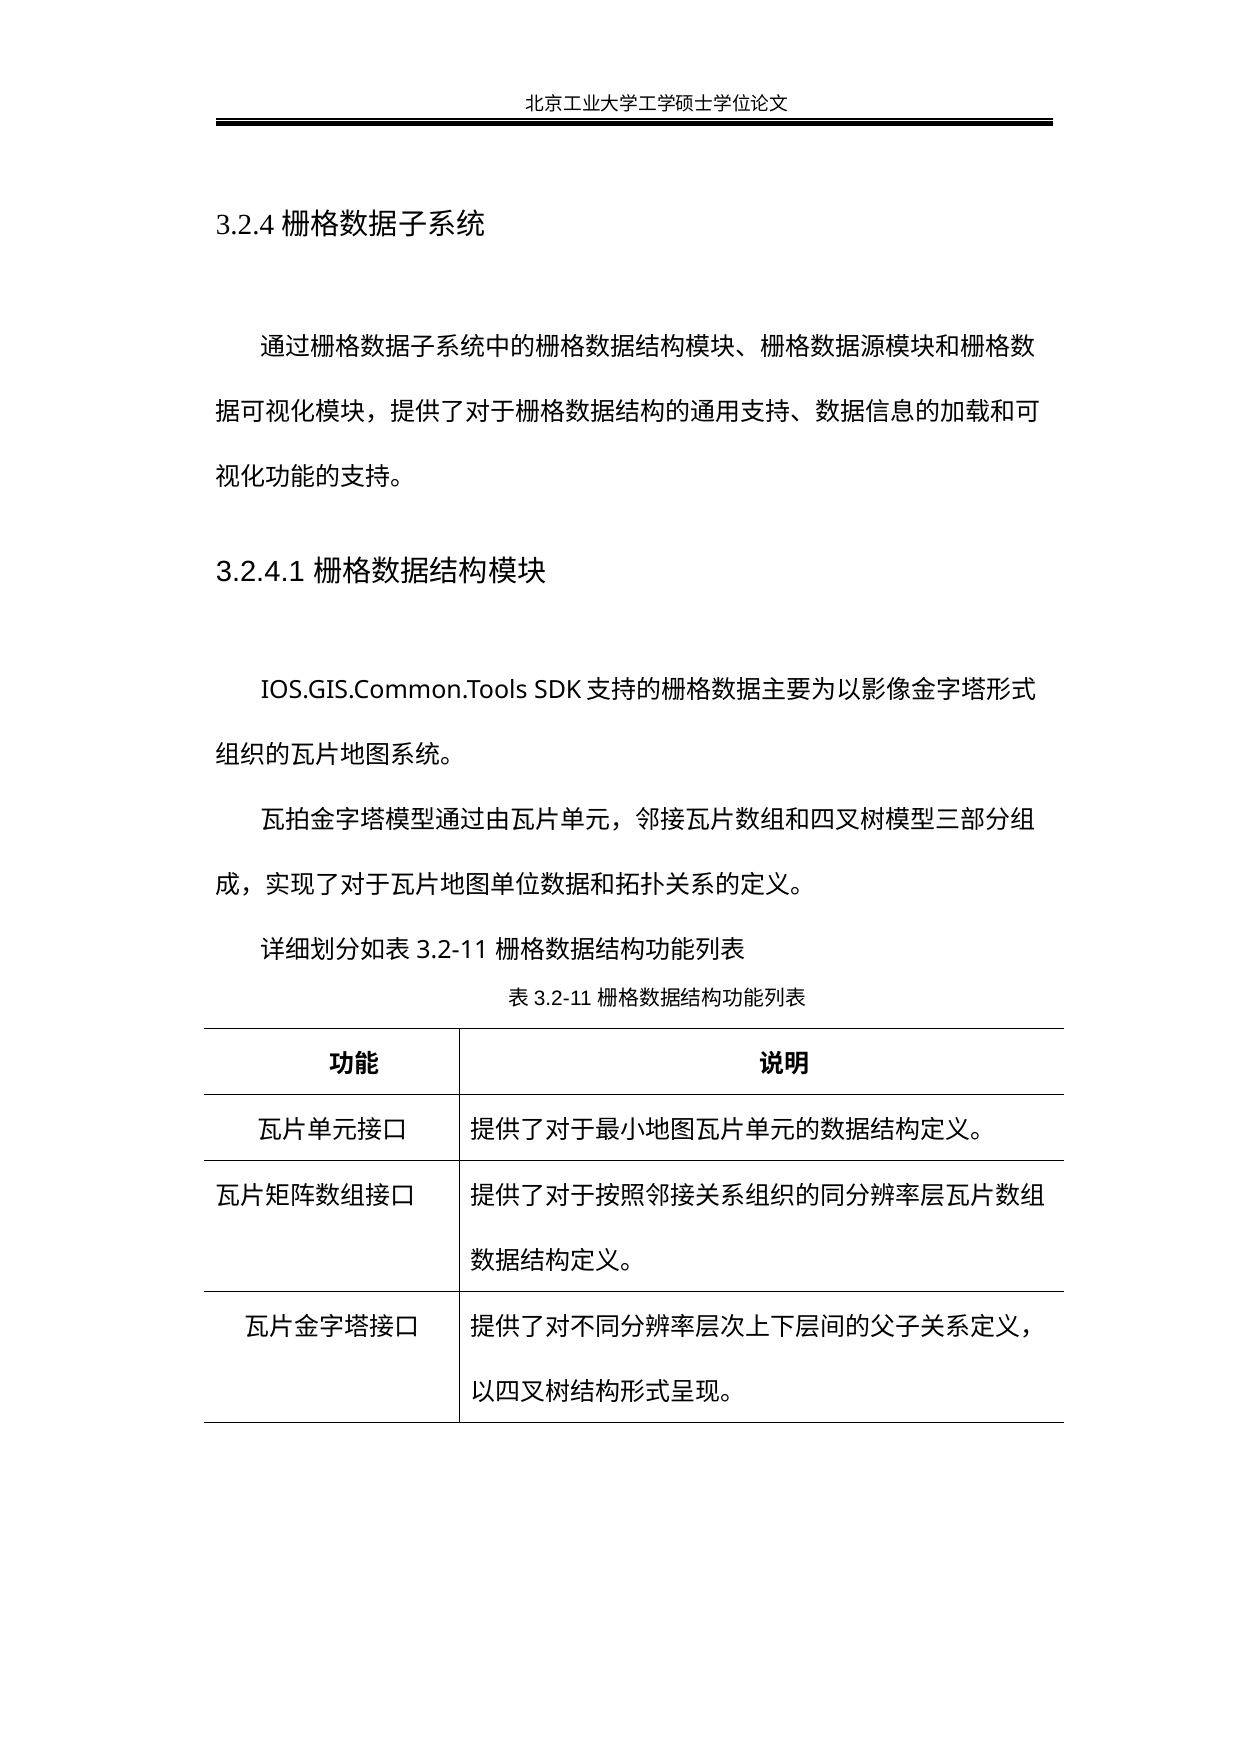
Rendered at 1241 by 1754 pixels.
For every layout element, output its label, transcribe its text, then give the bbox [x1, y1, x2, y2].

text 通过栅格数据子系统中的栅格数据结构模块、栅格数据源模块和栅格数据可视化模块，提供了对于栅格数据结构的通用支持、数据信息的加载和可视化功能的支持。 [216, 312, 1053, 507]
table_cell 提供了对于按照邻接关系组织的同分辨率层瓦片数组数据结构定义。 [460, 1161, 1064, 1291]
text 瓦拍金字塔模型通过由瓦片单元，邻接瓦片数组和四叉树模型三部分组成，实现了对于瓦片地图单位数据和拓扑关系的定义。 [216, 785, 1053, 915]
subtitle 栅格数据结构模块 [216, 536, 1053, 601]
text IOS.GIS.Common.Tools SDK支持的栅格数据主要为以影像金字塔形式组织的瓦片地图系统。 [216, 655, 1053, 785]
table_cell 提供了对于最小地图瓦片单元的数据结构定义。 [460, 1095, 1064, 1160]
table_header 功能 [204, 1029, 459, 1094]
table_cell 提供了对不同分辨率层次上下层间的父子关系定义，以四叉树结构形式呈现。 [460, 1292, 1064, 1422]
table_cell 瓦片金字塔接口 [204, 1292, 459, 1422]
table_cell 瓦片单元接口 [204, 1095, 459, 1160]
table_header 说明 [460, 1029, 1064, 1094]
table_cell 瓦片矩阵数组接口 [204, 1161, 459, 1291]
subtitle 栅格数据子系统 [216, 189, 1053, 254]
